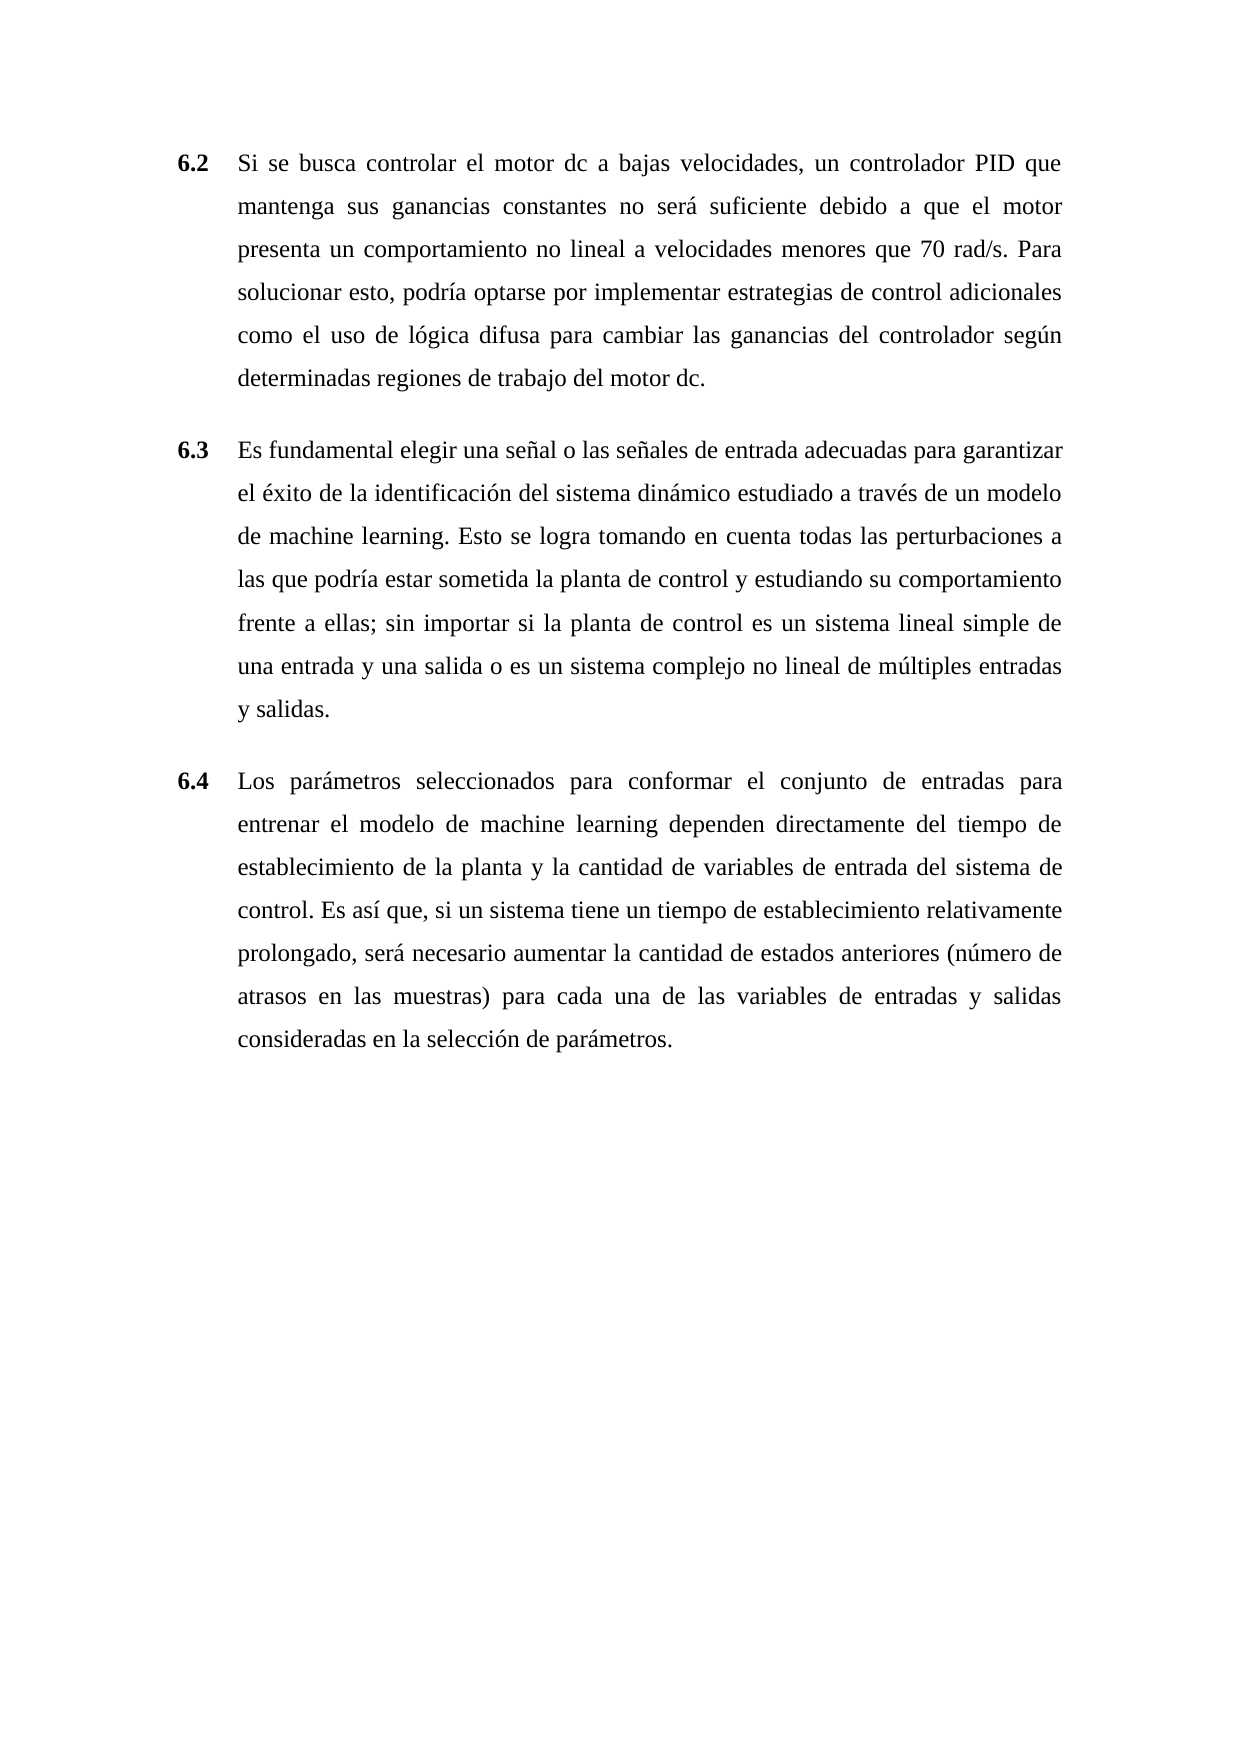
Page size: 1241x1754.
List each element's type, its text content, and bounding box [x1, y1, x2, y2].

subtitle Si se busca controlar el motor dc a bajas velocidades, un controlador PID que mantenga sus ganancias constantes no será suficiente debido a que el motor presenta un comportamiento no lineal a velocidades menores que 70 rad/s. Para solucionar esto, podría optarse por implementar estrategias de control adicionales como el uso de lógica difusa para cambiar las ganancias del controlador según determinadas regiones de trabajo del motor dc. [177, 148, 1063, 392]
subtitle Es fundamental elegir una señal o las señales de entrada adecuadas para garantizar el éxito de la identificación del sistema dinámico estudiado a través de un modelo de machine learning. Esto se logra tomando en cuenta todas las perturbaciones a las que podría estar sometida la planta de control y estudiando su comportamiento frente a ellas; sin importar si la planta de control es un sistema lineal simple de una entrada y una salida o es un sistema complejo no lineal de múltiples entradas y salidas. [177, 435, 1063, 723]
subtitle Los parámetros seleccionados para conformar el conjunto de entradas para entrenar el modelo de machine learning dependen directamente del tiempo de establecimiento de la planta y la cantidad de variables de entrada del sistema de control. Es así que, si un sistema tiene un tiempo de establecimiento relativamente prolongado, será necesario aumentar la cantidad de estados anteriores (número de atrasos en las muestras) para cada una de las variables de entradas y salidas consideradas en la selección de parámetros. [177, 766, 1063, 1053]
